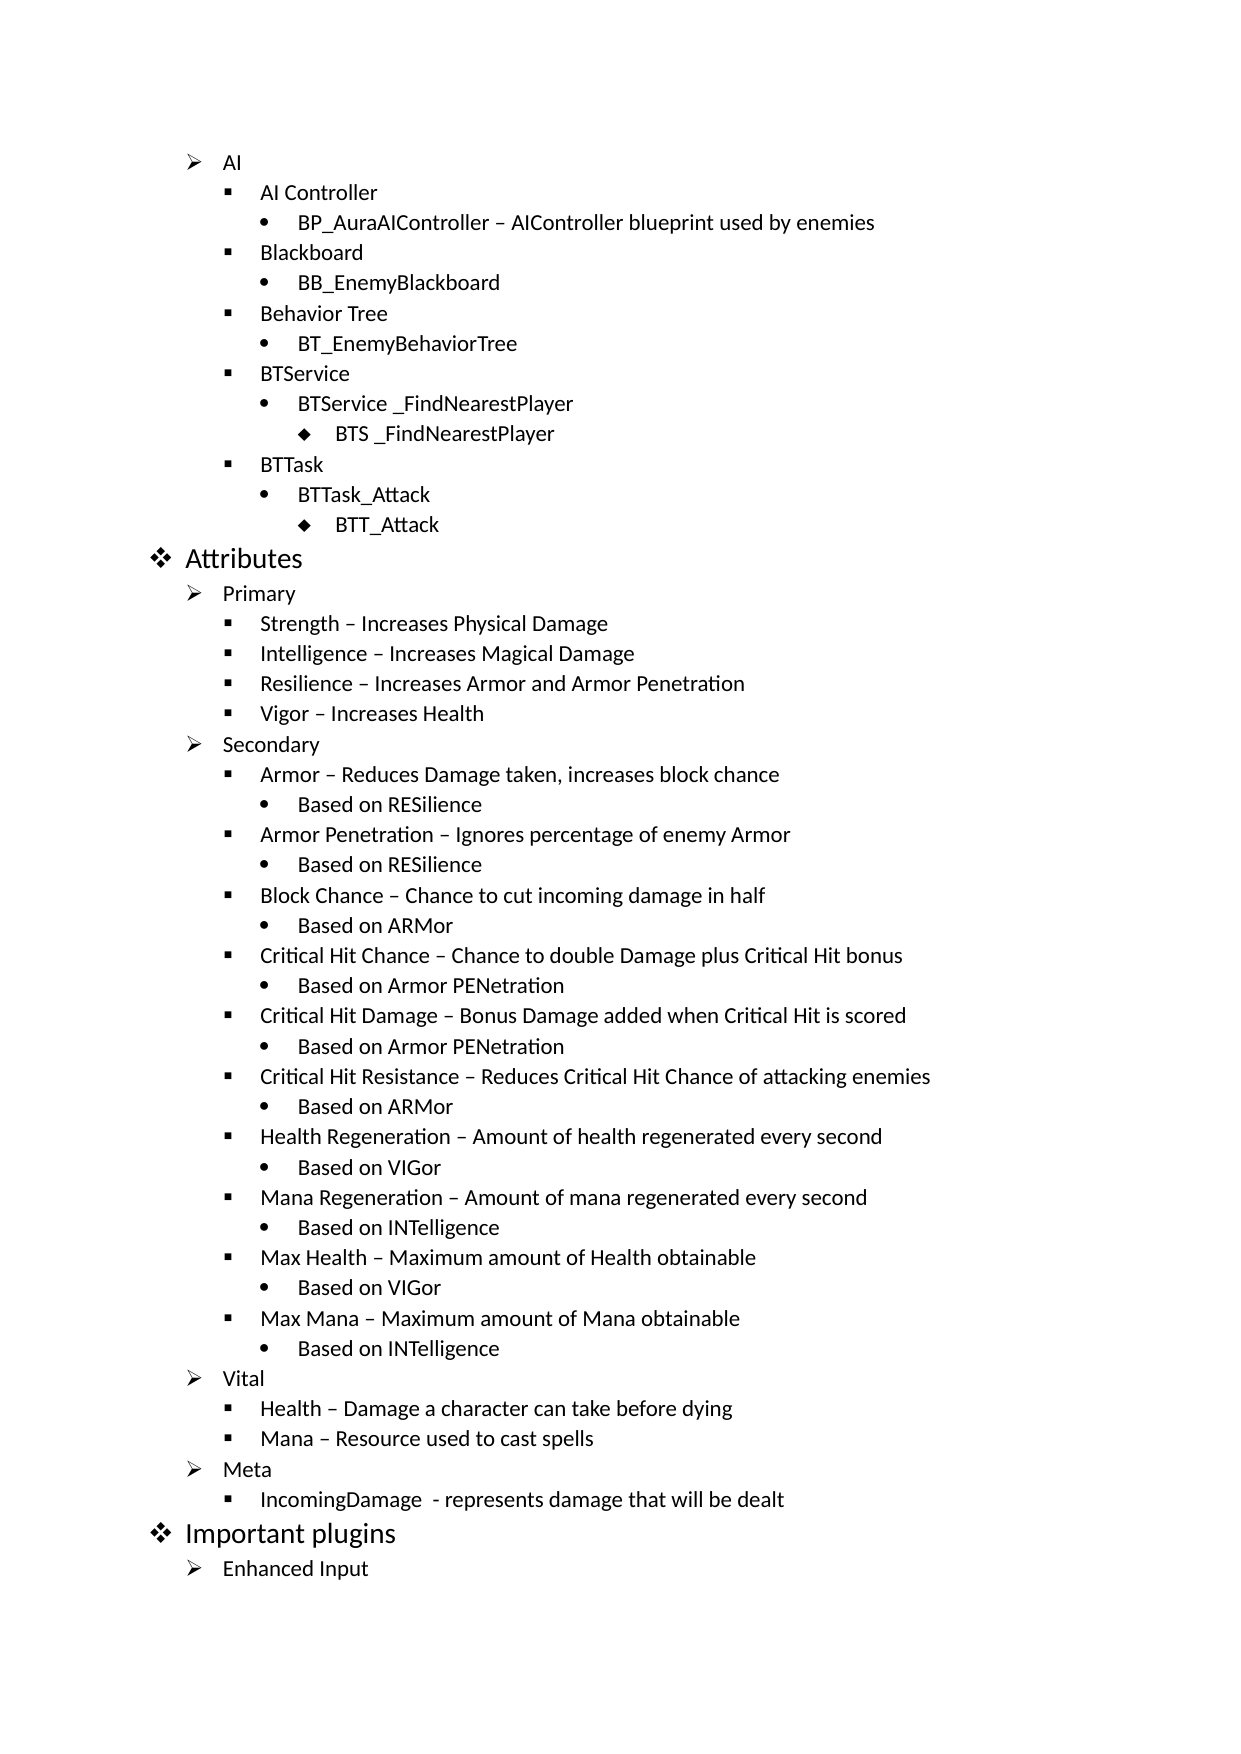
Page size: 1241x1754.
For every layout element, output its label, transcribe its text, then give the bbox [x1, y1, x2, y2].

list Based on VIGor [260, 1153, 1093, 1181]
list BB_EnemyBlackboard [260, 268, 1093, 296]
list BTTask_Attack [260, 480, 1093, 508]
list Mana Regeneration – Amount of mana regenerated every second [223, 1183, 1093, 1211]
list Resilience – Increases Armor and Armor Penetration [223, 669, 1093, 697]
list Max Health – Maximum amount of Health obtainable [223, 1243, 1093, 1271]
list Based on ARMor [260, 1092, 1093, 1120]
list BTService _FindNearestPlayer [260, 389, 1093, 417]
list Critical Hit Resistance – Reduces Critical Hit Chance of attacking enemies [223, 1062, 1093, 1090]
list Based on ARMor [260, 911, 1093, 939]
list BP_AuraAIController – AIController blueprint used by enemies [260, 208, 1093, 236]
list Behavior Tree [223, 299, 1093, 327]
list Intelligence – Increases Magical Damage [223, 639, 1093, 667]
list Critical Hit Damage – Bonus Damage added when Critical Hit is scored [223, 1002, 1093, 1030]
list Vital [185, 1364, 1093, 1392]
list IncomingDamage - represents damage that will be dealt [223, 1485, 1093, 1513]
list Health – Damage a character can take before dying [223, 1394, 1093, 1422]
list Based on VIGor [260, 1273, 1093, 1302]
list AI Controller [223, 178, 1093, 206]
list BTTask [223, 450, 1093, 478]
list Based on Armor PENetration [260, 971, 1093, 999]
list BTService [223, 359, 1093, 387]
list Mana – Resource used to cast spells [223, 1424, 1093, 1453]
list Health Regeneration – Amount of health regenerated every second [223, 1122, 1093, 1151]
list Secondary [185, 730, 1093, 758]
list Based on RESilience [260, 851, 1093, 879]
list Attributes [148, 540, 1093, 576]
list Primary [185, 579, 1093, 607]
list AI [185, 148, 1093, 176]
list Meta [185, 1455, 1093, 1483]
list Strength – Increases Physical Damage [223, 609, 1093, 637]
list BT_EnemyBehaviorTree [260, 329, 1093, 357]
list BTT_Attack [298, 510, 1093, 538]
list Armor – Reduces Damage taken, increases block chance [223, 760, 1093, 788]
list Based on RESilience [260, 790, 1093, 818]
list Armor Penetration – Ignores percentage of enemy Armor [223, 820, 1093, 848]
list Max Mana – Maximum amount of Mana obtainable [223, 1304, 1093, 1332]
list Important plugins [148, 1515, 1093, 1551]
list Critical Hit Chance – Chance to double Damage plus Critical Hit bonus [223, 941, 1093, 969]
list Vigor – Increases Health [223, 699, 1093, 728]
list Based on INTelligence [260, 1334, 1093, 1362]
list Block Chance – Chance to cut incoming damage in half [223, 881, 1093, 909]
list Enhanced Input [185, 1554, 1093, 1582]
list Blackboard [223, 238, 1093, 266]
list Based on Armor PENetration [260, 1032, 1093, 1060]
list BTS _FindNearestPlayer [298, 419, 1093, 447]
list Based on INTelligence [260, 1213, 1093, 1241]
